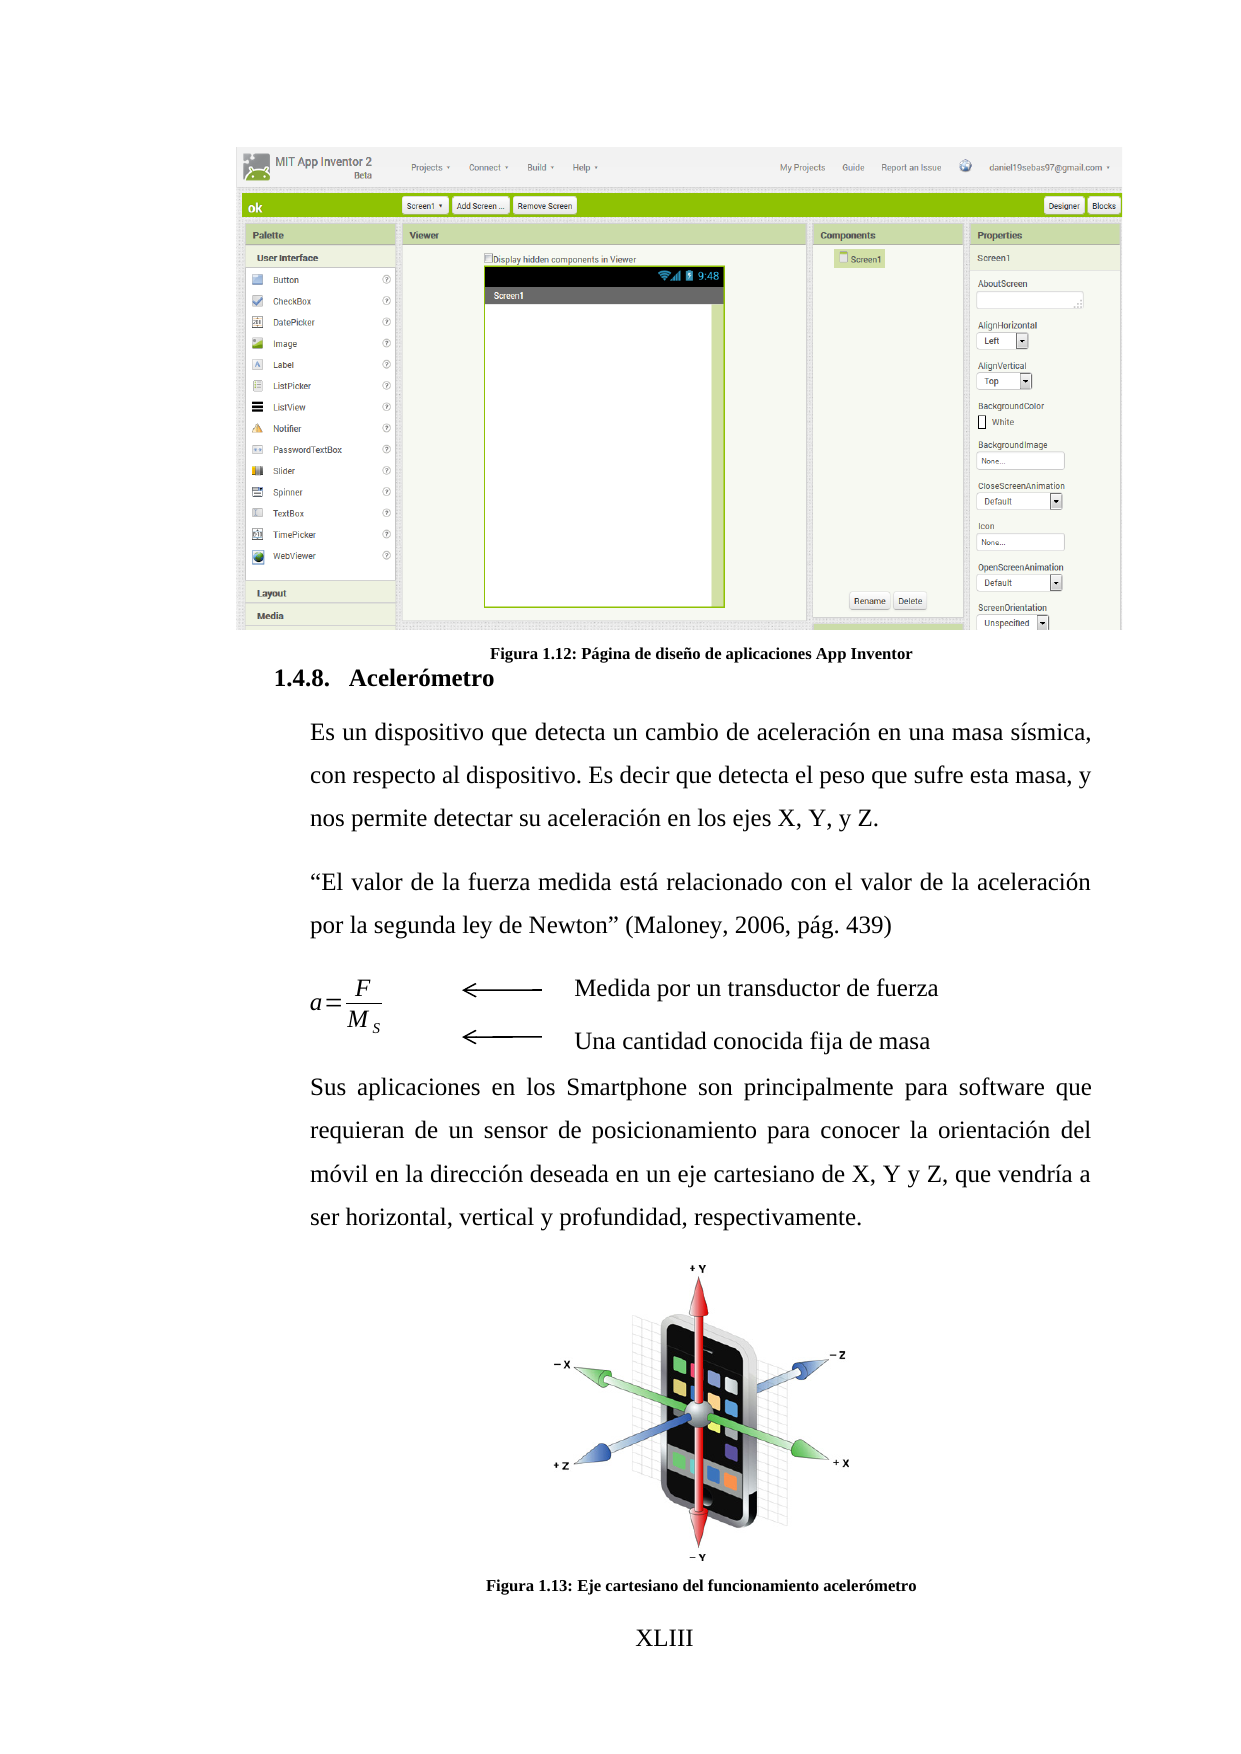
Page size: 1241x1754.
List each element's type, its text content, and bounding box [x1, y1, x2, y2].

text “El valor de la fuerza medida está relacionado con el valor de la aceleración por la segunda ley de Newton” [310, 867, 1092, 939]
text Figura 1.13: Eje cartesiano del funcionamiento acelerómetro [310, 1575, 1092, 1594]
subtitle Acelerómetro [274, 663, 1092, 692]
text Es un dispositivo que detecta un cambio de aceleración en una masa sísmica, con respecto al dispositivo. Es decir que detecta el peso que sufre esta masa, y nos permite detectar su aceleración en los ejes X, Y, y Z. [310, 717, 1092, 832]
text Figura 1.12: Página de diseño de aplicaciones App Inventor [310, 644, 1092, 663]
picture [553, 1265, 849, 1561]
text Sus aplicaciones en los Smartphone son principalmente para software que requieran de un sensor de posicionamiento para conocer la orientación del móvil en la dirección deseada en un eje cartesiano de X, Y y Z, que vendría a ser horizontal, vertical y profundidad, respectivamente. [310, 1072, 1092, 1231]
picture [236, 147, 1123, 630]
